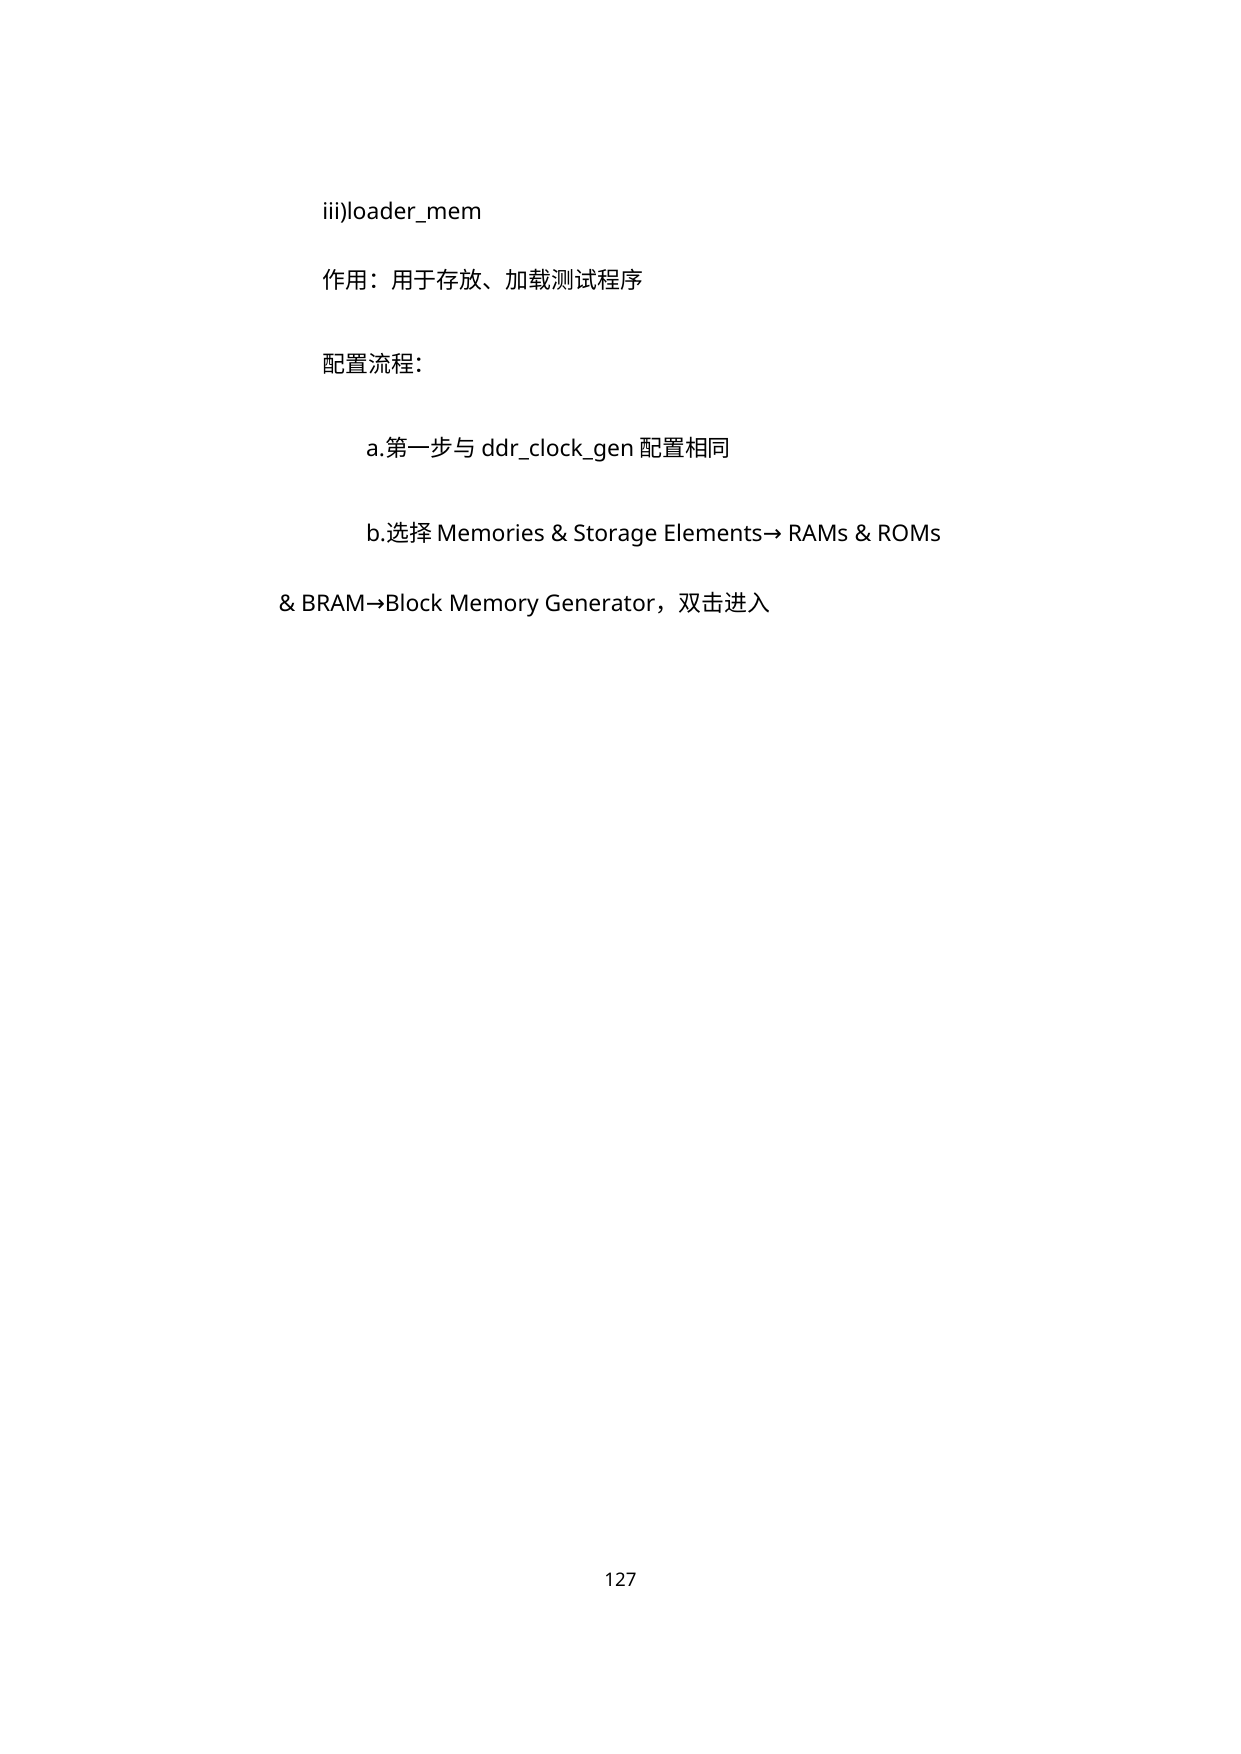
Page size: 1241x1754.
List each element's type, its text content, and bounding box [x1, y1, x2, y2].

text iii)loader_mem [278, 194, 962, 227]
text 作用：用于存放、加载测试程序 [278, 246, 962, 311]
text b.选择Memories & Storage Elements→ RAMs & ROMs & BRAM→Block Memory Generator，双击进入 [278, 499, 962, 634]
text 配置流程： [278, 330, 962, 395]
text a.第一步与ddr_clock_gen配置相同 [278, 414, 962, 479]
